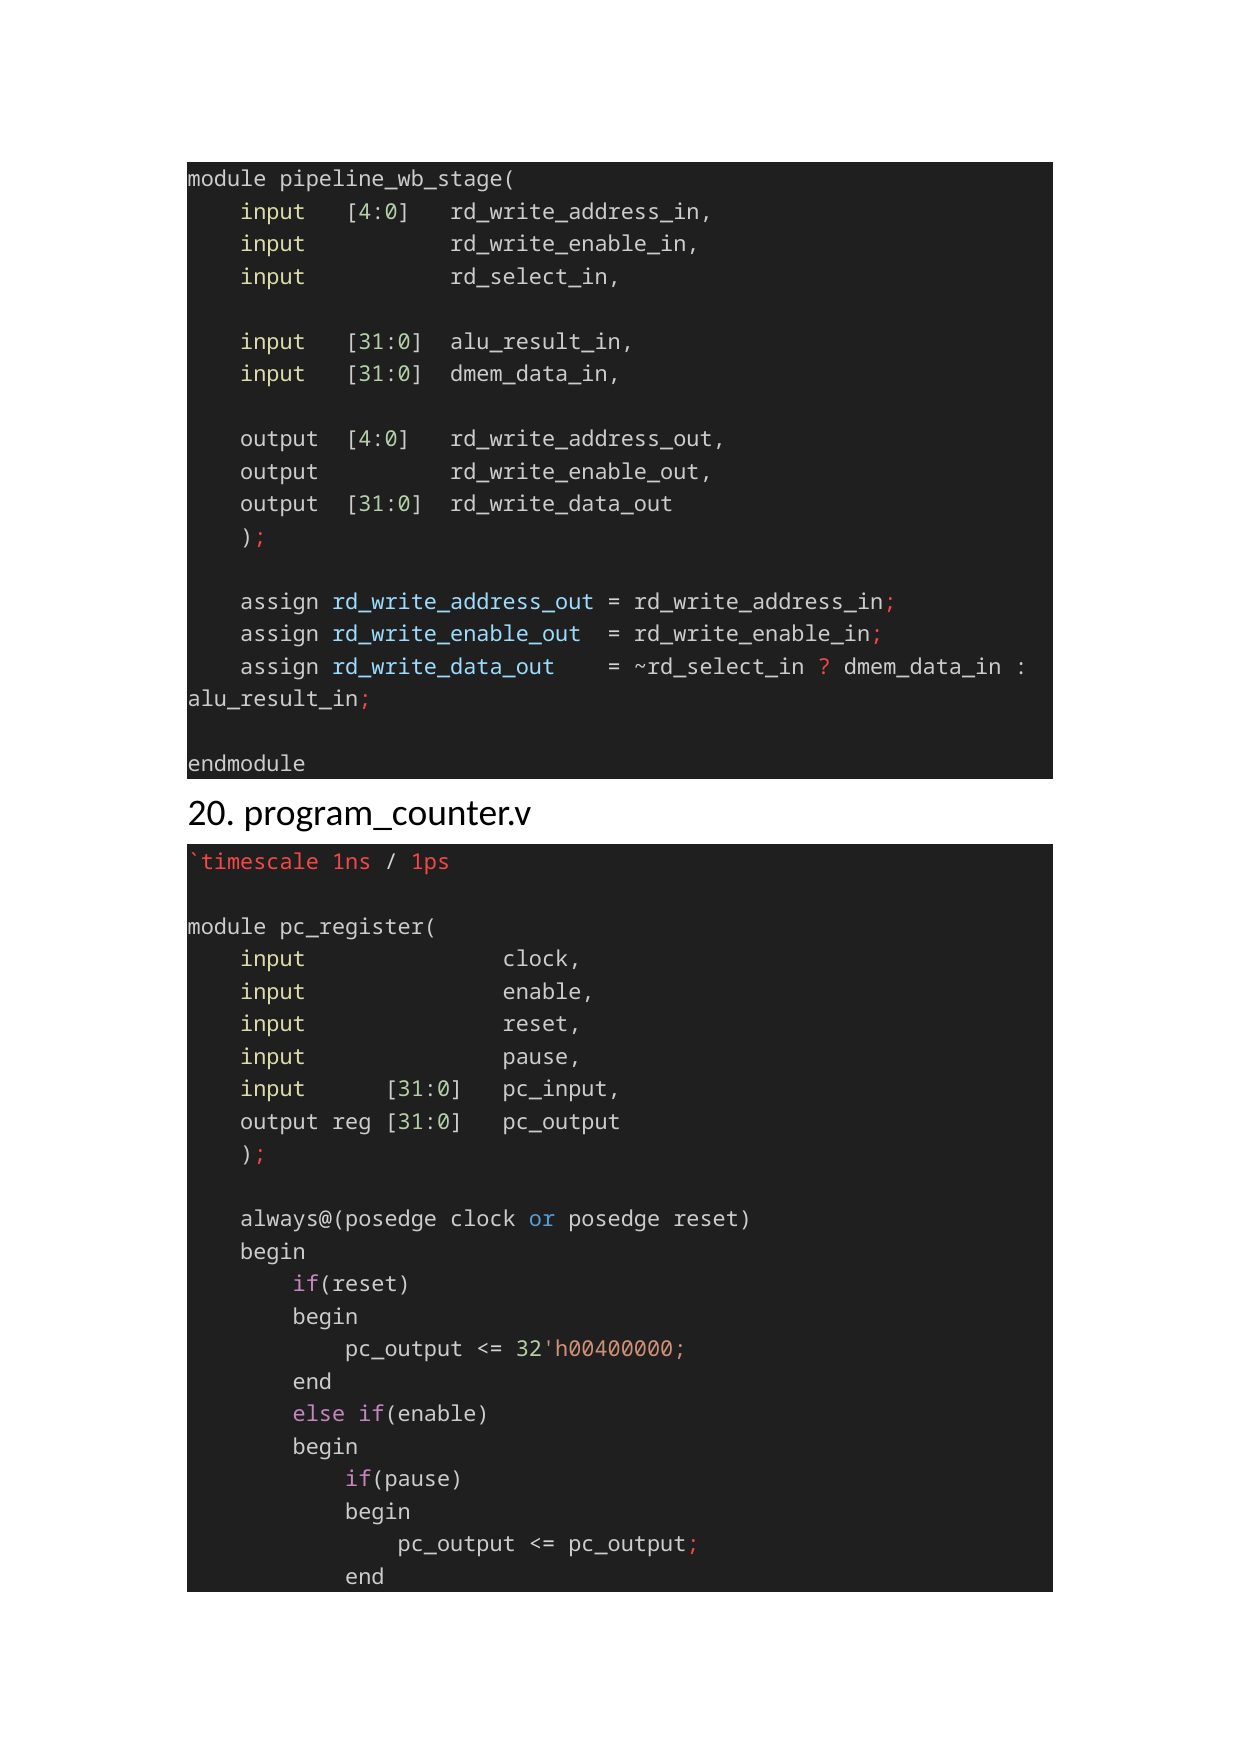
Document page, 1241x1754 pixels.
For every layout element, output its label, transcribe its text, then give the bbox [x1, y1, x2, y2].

text output [31:0] rd_write_data_out [187, 487, 1053, 519]
text input [4:0] rd_write_address_in, [187, 194, 1053, 227]
text output reg [31:0] pc_output [187, 1104, 1053, 1137]
text 20. program_counter.v [187, 779, 1053, 844]
text input [31:0] pc_input, [187, 1072, 1053, 1104]
text begin [187, 1234, 1053, 1267]
text input reset, [187, 1007, 1053, 1039]
text assign rd_write_data_out = ~rd_select_in ? dmem_data_in : alu_result_in; [187, 649, 1053, 714]
text ); [187, 519, 1053, 552]
text input clock, [187, 942, 1053, 974]
text input [31:0] alu_result_in, [187, 324, 1053, 357]
text input rd_select_in, [187, 259, 1053, 292]
text `timescale 1ns / 1ps [187, 844, 1053, 877]
text input [31:0] dmem_data_in, [187, 357, 1053, 389]
text output [4:0] rd_write_address_out, [187, 422, 1053, 454]
text pc_output <= 32'h00400000; [187, 1332, 1053, 1364]
text module pipeline_wb_stage( [187, 162, 1053, 194]
text input enable, [187, 974, 1053, 1007]
text begin [187, 1494, 1053, 1527]
text begin [187, 1429, 1053, 1462]
text output rd_write_enable_out, [187, 454, 1053, 487]
text input rd_write_enable_in, [187, 227, 1053, 259]
text end [187, 1364, 1053, 1397]
text input pause, [187, 1039, 1053, 1072]
text assign rd_write_enable_out = rd_write_enable_in; [187, 617, 1053, 649]
text if(reset) [187, 1267, 1053, 1299]
text endmodule [187, 747, 1053, 779]
text ); [187, 1137, 1053, 1169]
text begin [187, 1299, 1053, 1332]
text assign rd_write_address_out = rd_write_address_in; [187, 584, 1053, 617]
text pc_output <= pc_output; [187, 1527, 1053, 1559]
text else if(enable) [187, 1397, 1053, 1429]
text always@(posedge clock or posedge reset) [187, 1202, 1053, 1234]
text end [187, 1559, 1053, 1592]
text module pc_register( [187, 909, 1053, 942]
text if(pause) [187, 1462, 1053, 1494]
